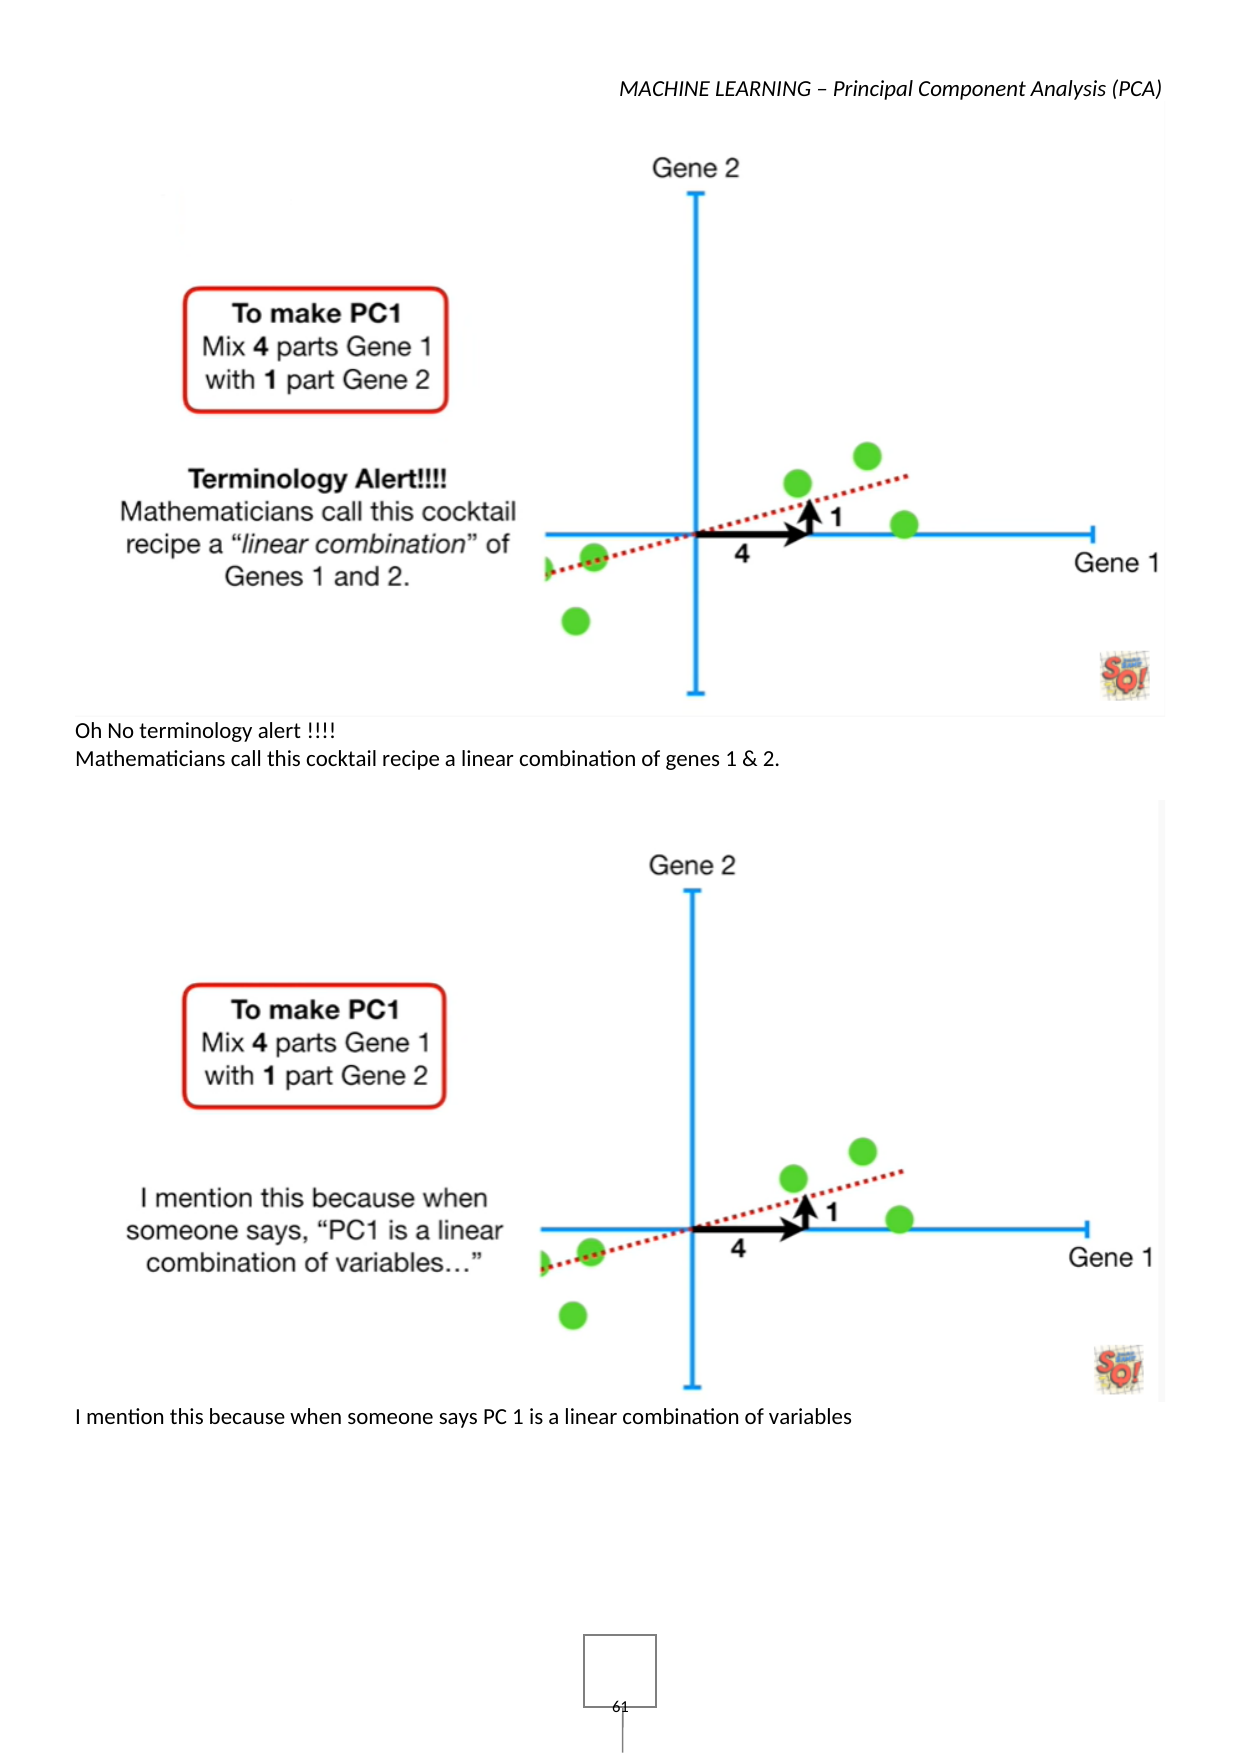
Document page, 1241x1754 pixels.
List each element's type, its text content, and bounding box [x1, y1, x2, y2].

picture [75, 800, 1166, 1402]
text Mathematicians call this cocktail recipe a linear combination of genes 1 & 2. [75, 744, 1165, 773]
text Oh No terminology alert !!!! [75, 717, 1165, 744]
picture [75, 101, 1166, 717]
text I mention this because when someone says PC 1 is a linear combination of variables [75, 1402, 1165, 1430]
